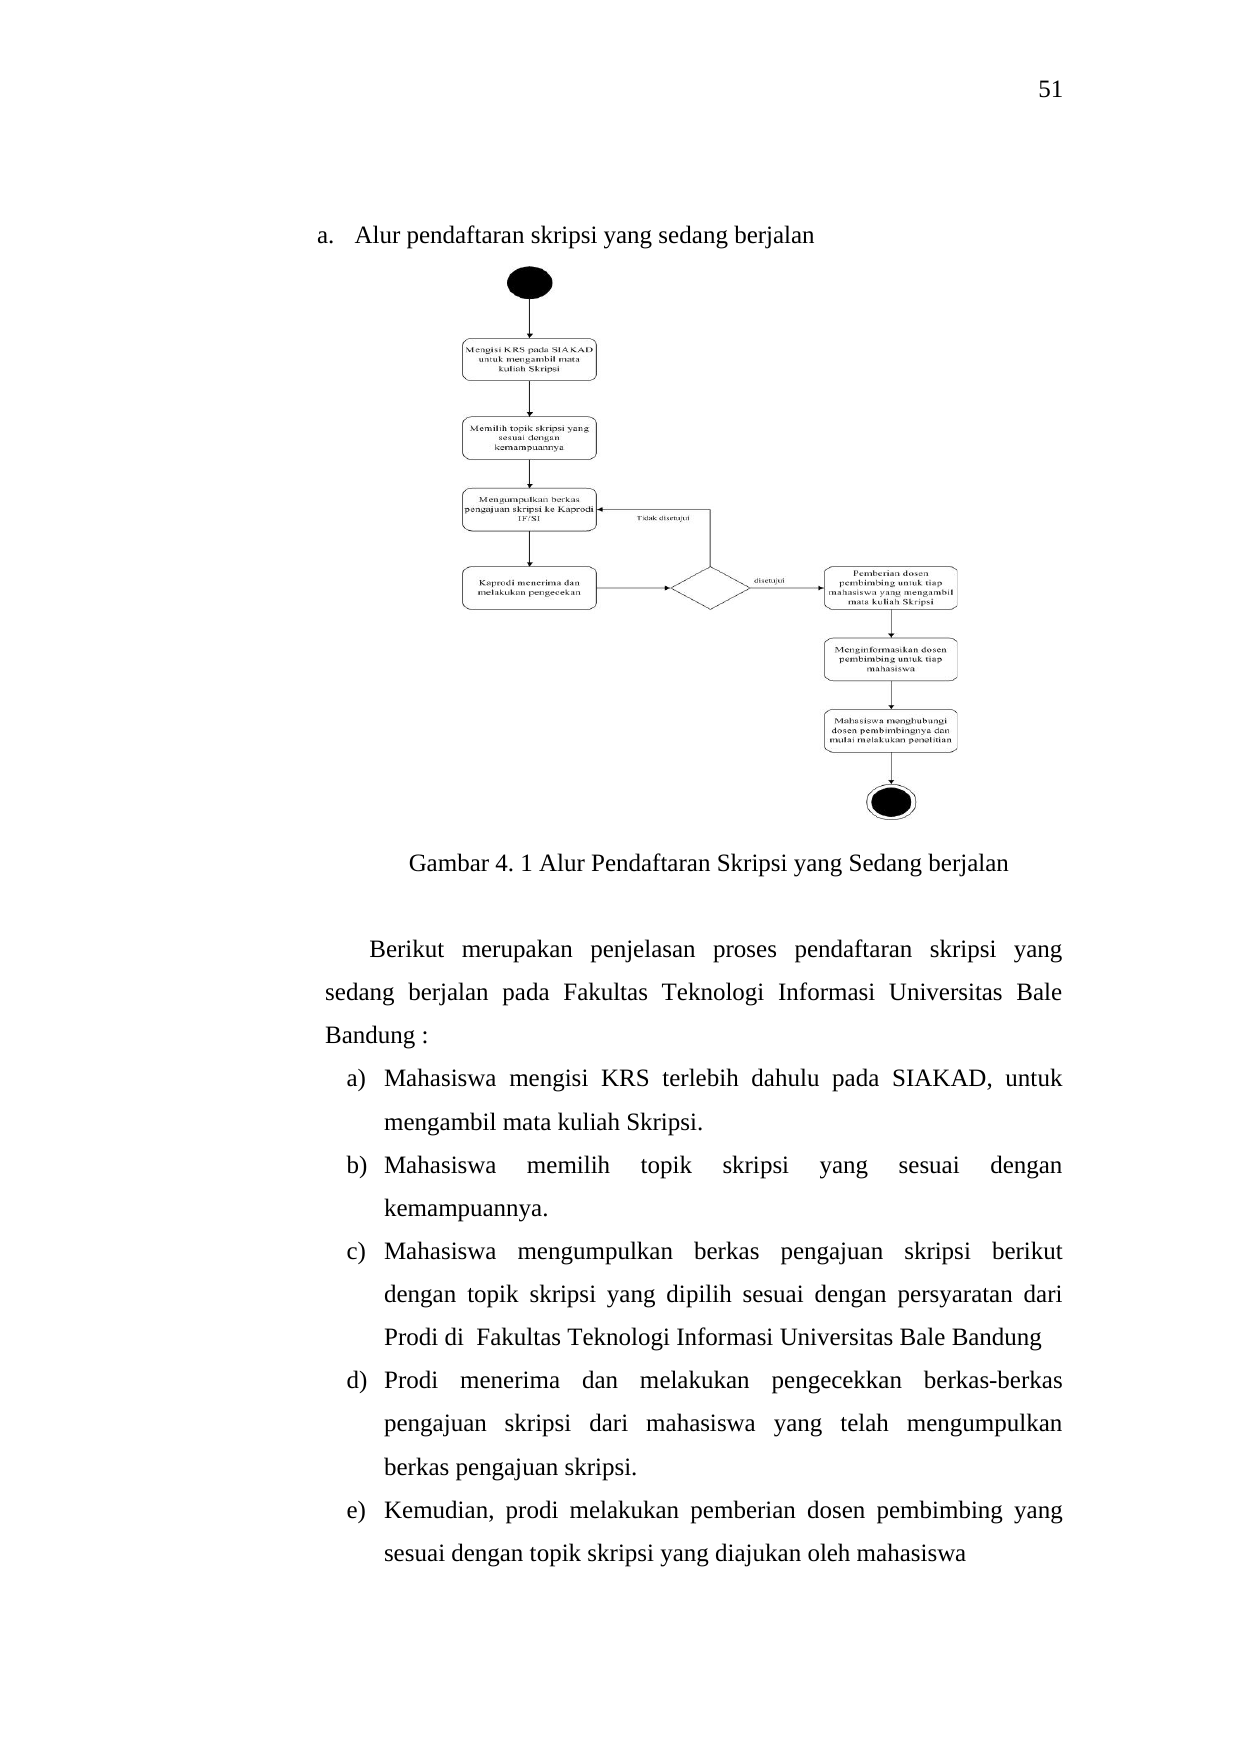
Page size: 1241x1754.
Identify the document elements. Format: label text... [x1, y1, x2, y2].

picture [462, 266, 958, 820]
list Mahasiswa memilih topik skripsi yang sesuai dengan kemampuannya. [346, 1150, 1063, 1222]
list Mahasiswa mengumpulkan berkas pengajuan skripsi berikut dengan topik skripsi yang dipilih sesuai dengan persyaratan dari Prodi di Fakultas Teknologi Informasi Universitas Bale Bandung [346, 1236, 1063, 1351]
list Mahasiswa mengisi KRS terlebih dahulu pada SIAKAD, untuk mengambil mata kuliah Skripsi. [346, 1063, 1063, 1135]
list Alur pendaftaran skripsi yang sedang berjalan [317, 220, 1063, 249]
list Prodi menerima dan melakukan pengecekkan berkas-berkas pengajuan skripsi dari mahasiswa yang telah mengumpulkan berkas pengajuan skripsi. [346, 1365, 1063, 1480]
list Berikut merupakan penjelasan proses pendaftaran skripsi yang sedang berjalan pada Fakultas Teknologi Informasi Universitas Bale Bandung : [325, 934, 1063, 1049]
list Kemudian, prodi melakukan pemberian dosen pembimbing yang sesuai dengan topik skripsi yang diajukan oleh mahasiswa [346, 1495, 1063, 1567]
